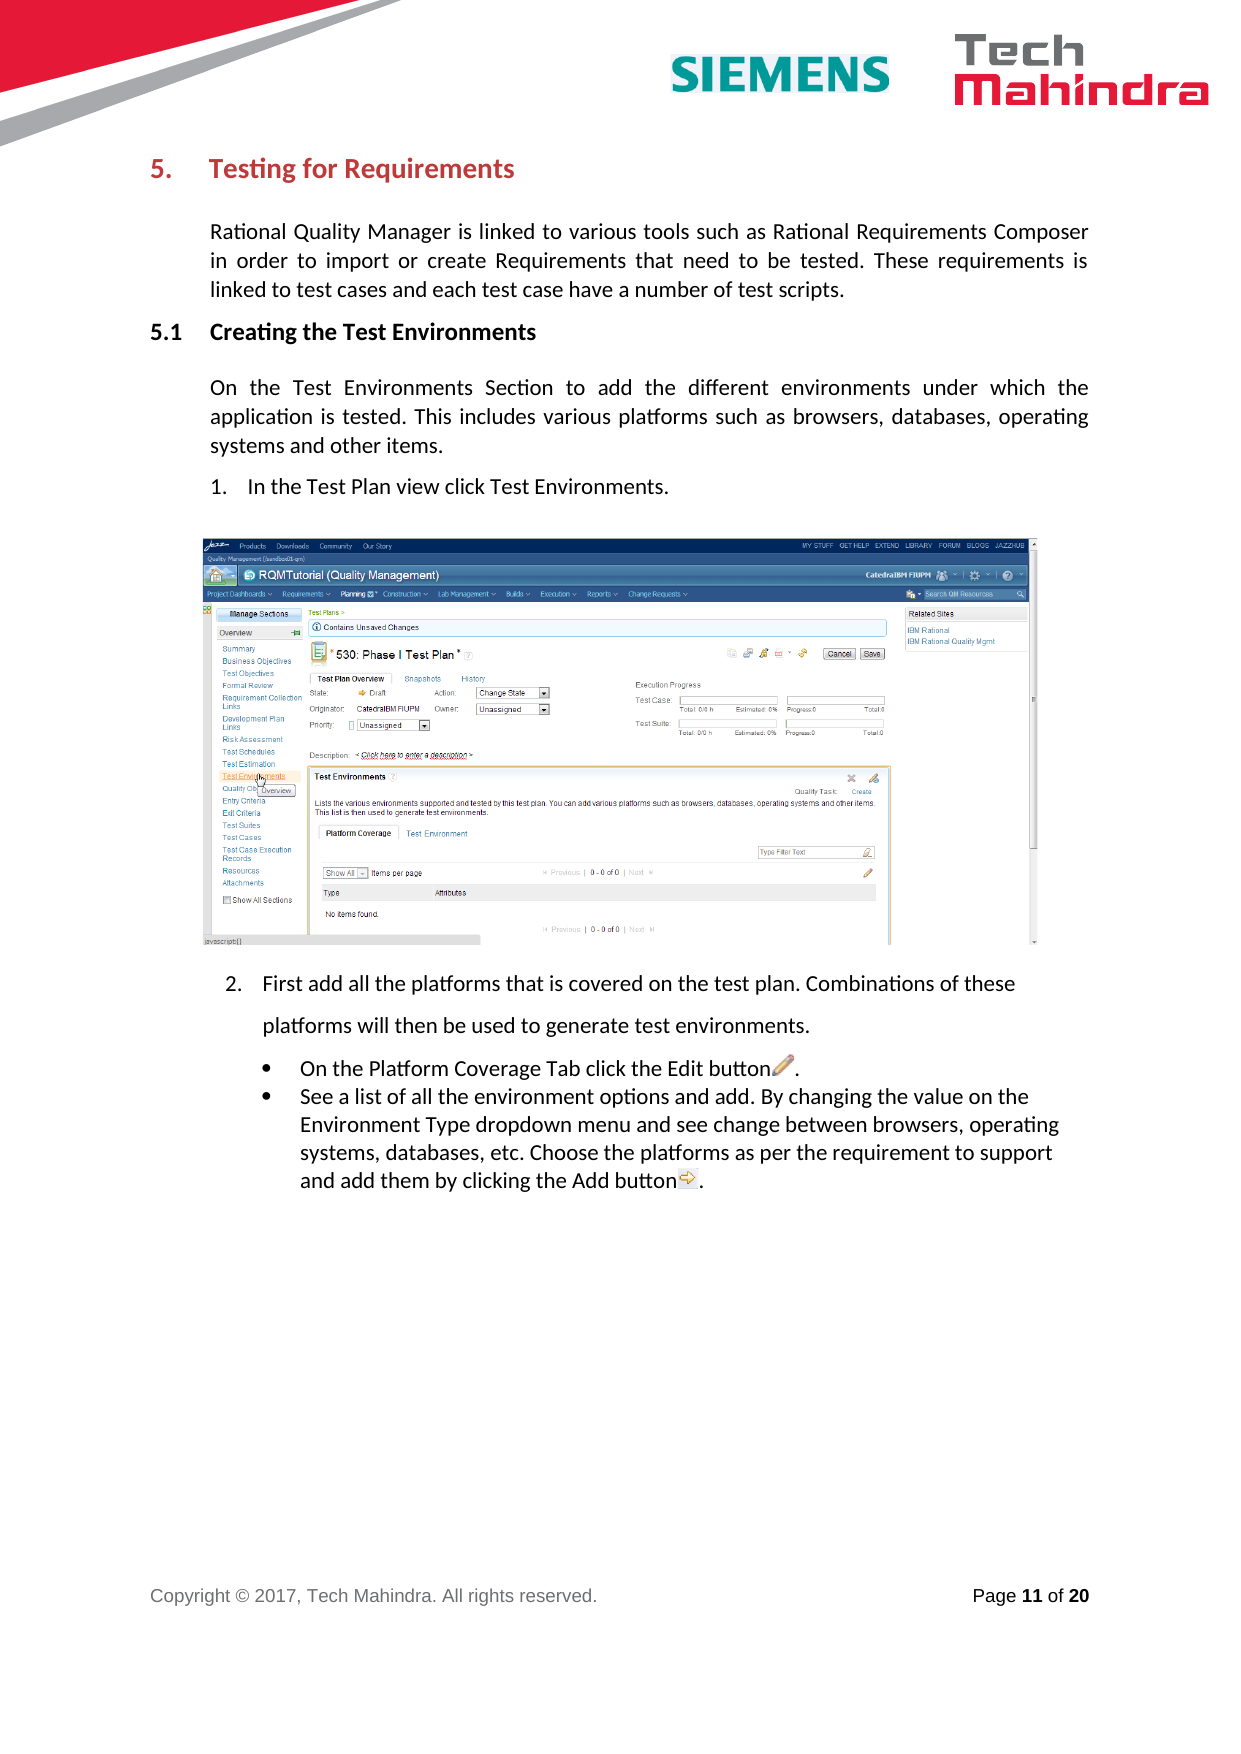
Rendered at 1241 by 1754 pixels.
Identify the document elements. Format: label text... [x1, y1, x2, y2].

picture [0, 0, 423, 148]
list First add all the platforms that is covered on the test plan. Combinations of these platforms will then be used to generate test environments. [225, 969, 1090, 1039]
subtitle Testing for Requirements [150, 150, 1090, 186]
text On the Test Environments Section to add the different environments under which the application is tested. This includes various platforms such as browsers, databases, operating systems and other items. [210, 372, 1090, 459]
list On the Platform Coverage Tab click the Edit button. [262, 1053, 1090, 1082]
picture [670, 54, 890, 93]
list In the Test Plan view click Test Environments. [210, 472, 1090, 500]
picture [955, 34, 1209, 105]
picture [772, 1053, 795, 1077]
picture [677, 1168, 699, 1189]
subtitle Creating the Test Environments [150, 316, 1090, 346]
list See a list of all the environment options and add. By changing the value on the Environment Type dropdown menu and see change between browsers, operating systems, databases, etc. Choose the platforms as per the requirement to support and add them by clicking the Add button. [262, 1082, 1090, 1194]
text Rational Quality Manager is linked to various tools such as Rational Requirements Composer in order to import or create Requirements that need to be tested. These requirements is linked to test cases and each test case have a number of test scripts. [210, 216, 1090, 303]
